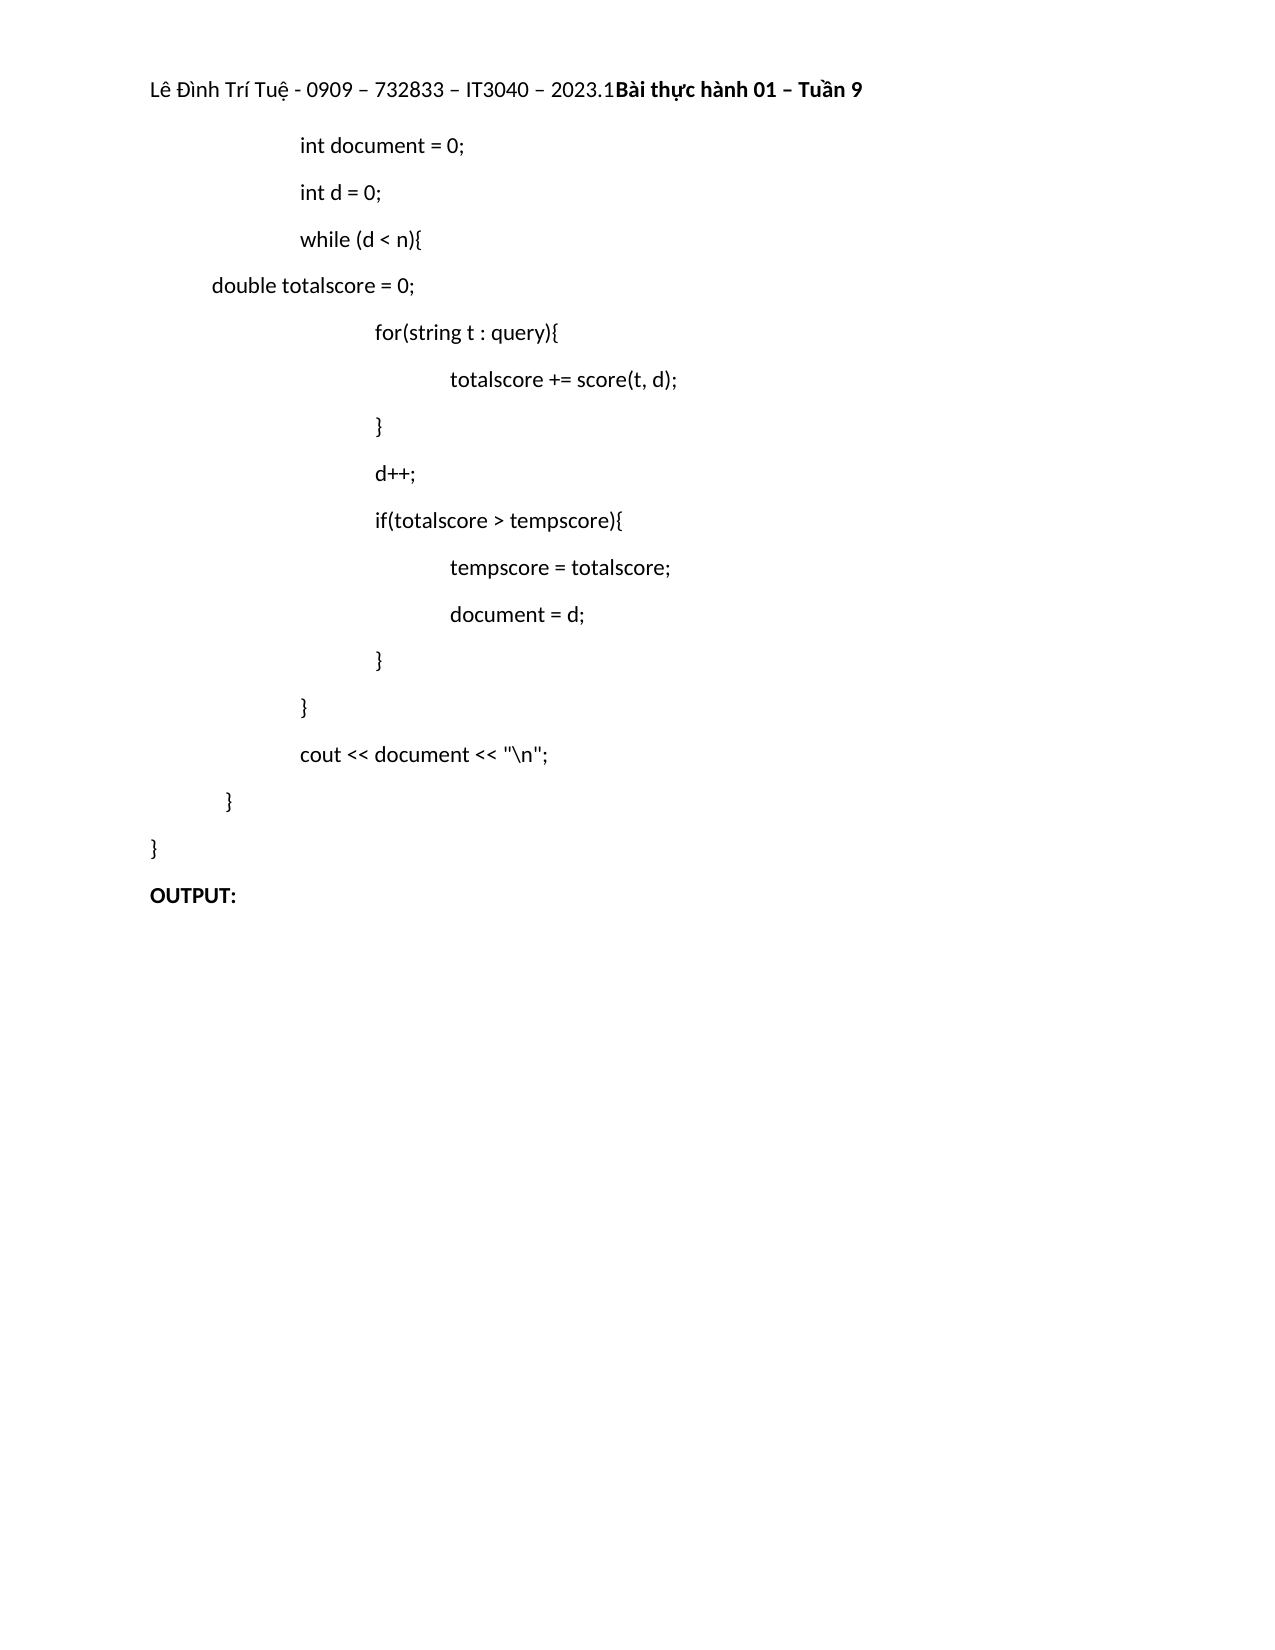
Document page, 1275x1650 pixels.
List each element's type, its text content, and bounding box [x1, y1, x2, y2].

text if(totalscore > tempscore){ [150, 506, 1125, 534]
text int d = 0; [150, 178, 1125, 206]
text for(string t : query){ [150, 318, 1125, 347]
text totalscore += score(t, d); [150, 365, 1125, 393]
text } [150, 834, 1125, 862]
text } [150, 787, 1125, 815]
text while (d < n){ [150, 225, 1125, 253]
text d++; [150, 459, 1125, 487]
text double totalscore = 0; [150, 272, 1125, 300]
text cout << document << "\n"; [150, 740, 1125, 768]
text } [150, 693, 1125, 722]
text } [150, 647, 1125, 675]
text int document = 0; [150, 131, 1125, 159]
text OUTPUT: [150, 881, 1125, 909]
text tempscore = totalscore; [150, 553, 1125, 581]
text } [150, 412, 1125, 440]
text document = d; [150, 600, 1125, 628]
